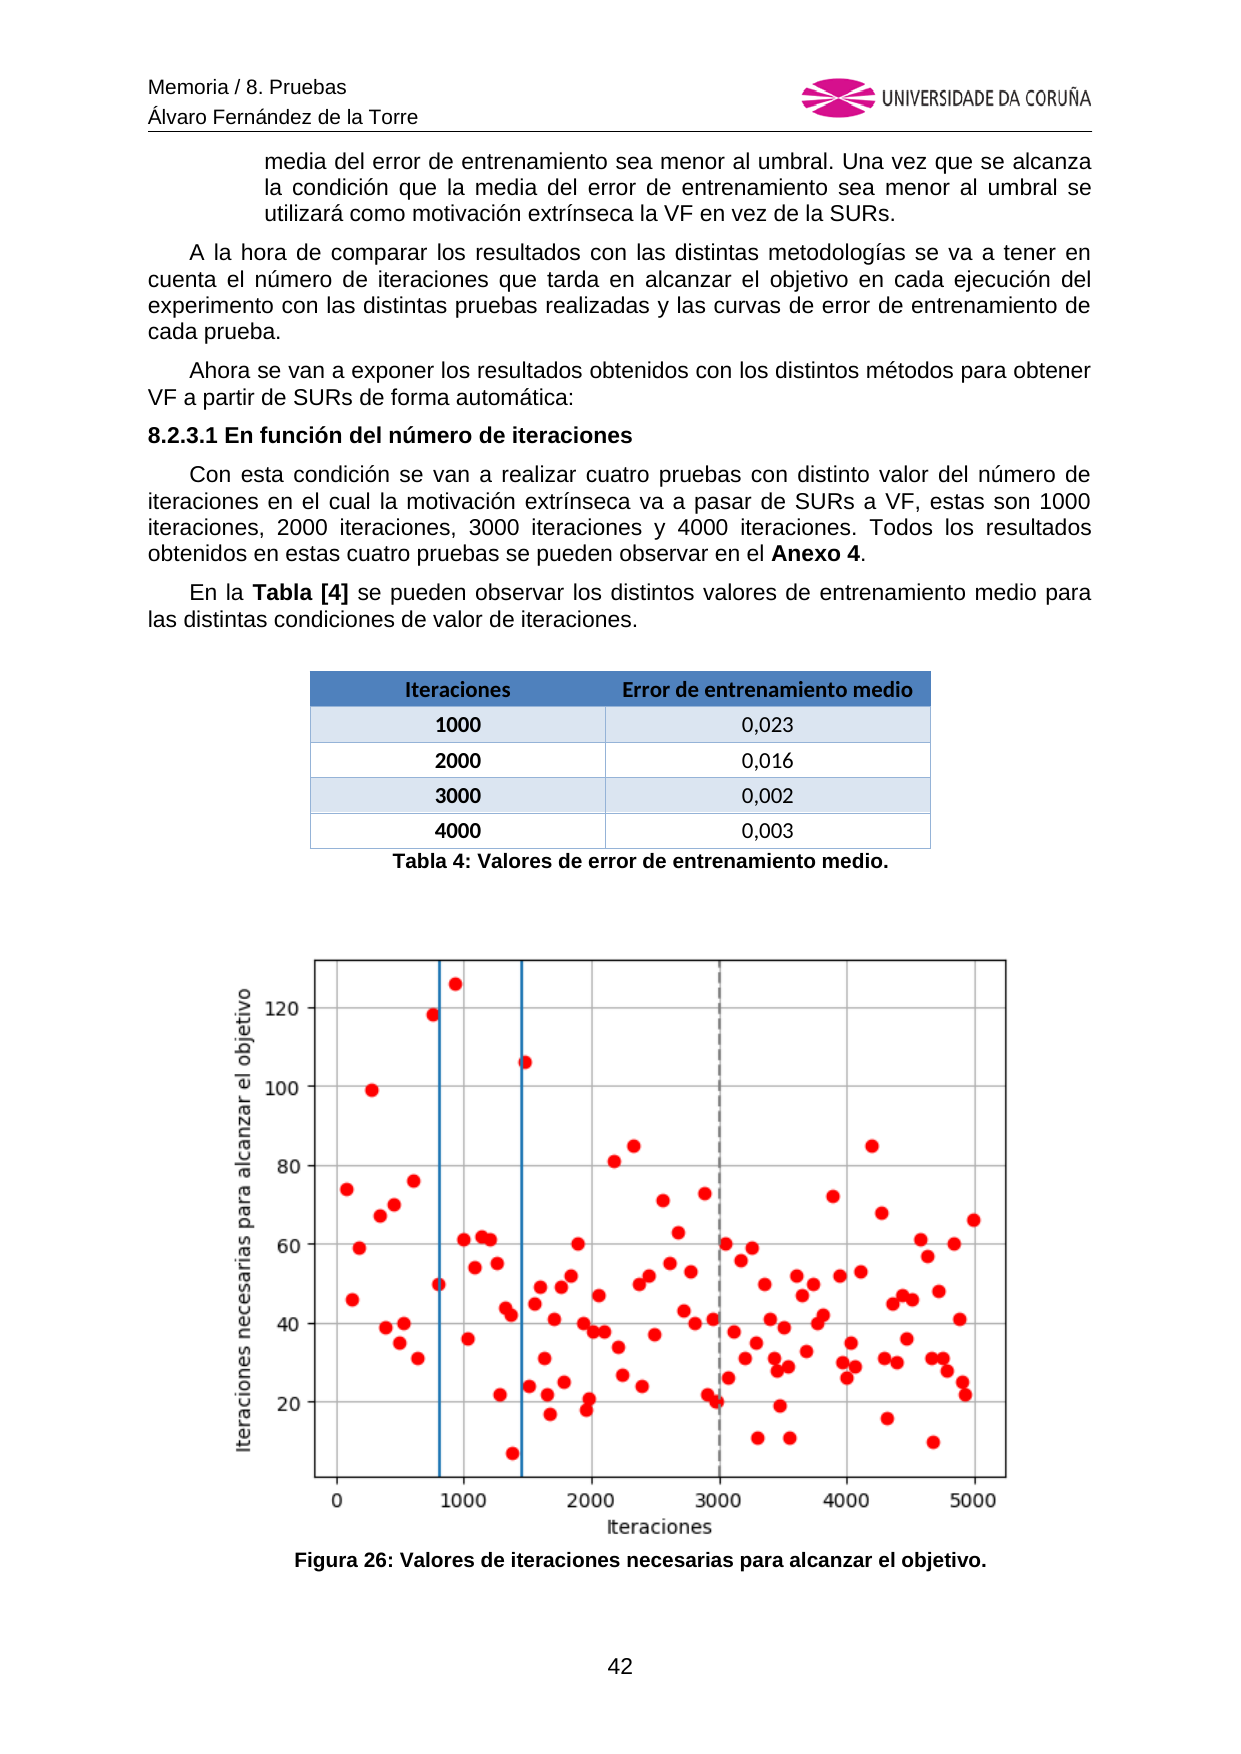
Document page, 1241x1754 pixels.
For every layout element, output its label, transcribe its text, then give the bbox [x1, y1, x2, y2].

table_cell 2000 [311, 743, 605, 777]
table_cell 3000 [311, 778, 605, 812]
text En la Tabla [4] se pueden observar los distintos valores de entrenamiento medio para las distintas condiciones de valor de iteraciones. [148, 579, 1092, 632]
table_header Iteraciones [311, 672, 605, 706]
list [227, 148, 1092, 227]
table_cell 0,023 [606, 707, 930, 742]
table_header Error de entrenamiento medio [606, 672, 930, 706]
table_cell 4000 [311, 814, 605, 848]
table_cell 0,002 [606, 778, 930, 812]
text Ahora se van a exponer los resultados obtenidos con los distintos métodos para obtener VF a partir de SURs de forma automática: [148, 357, 1092, 410]
subtitle En función del número de iteraciones [148, 422, 1092, 449]
text Con esta condición se van a realizar cuatro pruebas con distinto valor del número de iteraciones en el cual la motivación extrínseca va a pasar de SURs a VF, estas son 1000 iteraciones, 2000 iteraciones, 3000 iteraciones y 4000 iteraciones. Todos los resultados obtenidos en estas cuatro pruebas se pueden observar en el Anexo 4. [148, 461, 1092, 567]
picture [800, 77, 1092, 120]
text A la hora de comparar los resultados con las distintas metodologías se va a tener en cuenta el número de iteraciones que tarda en alcanzar el objetivo en cada ejecución del experimento con las distintas pruebas realizadas y las curvas de error de entrenamiento de cada prueba. [148, 239, 1092, 345]
table_cell 0,003 [606, 814, 930, 848]
table_cell 0,016 [606, 743, 930, 777]
table_cell 1000 [311, 707, 605, 742]
picture [214, 897, 1068, 1548]
